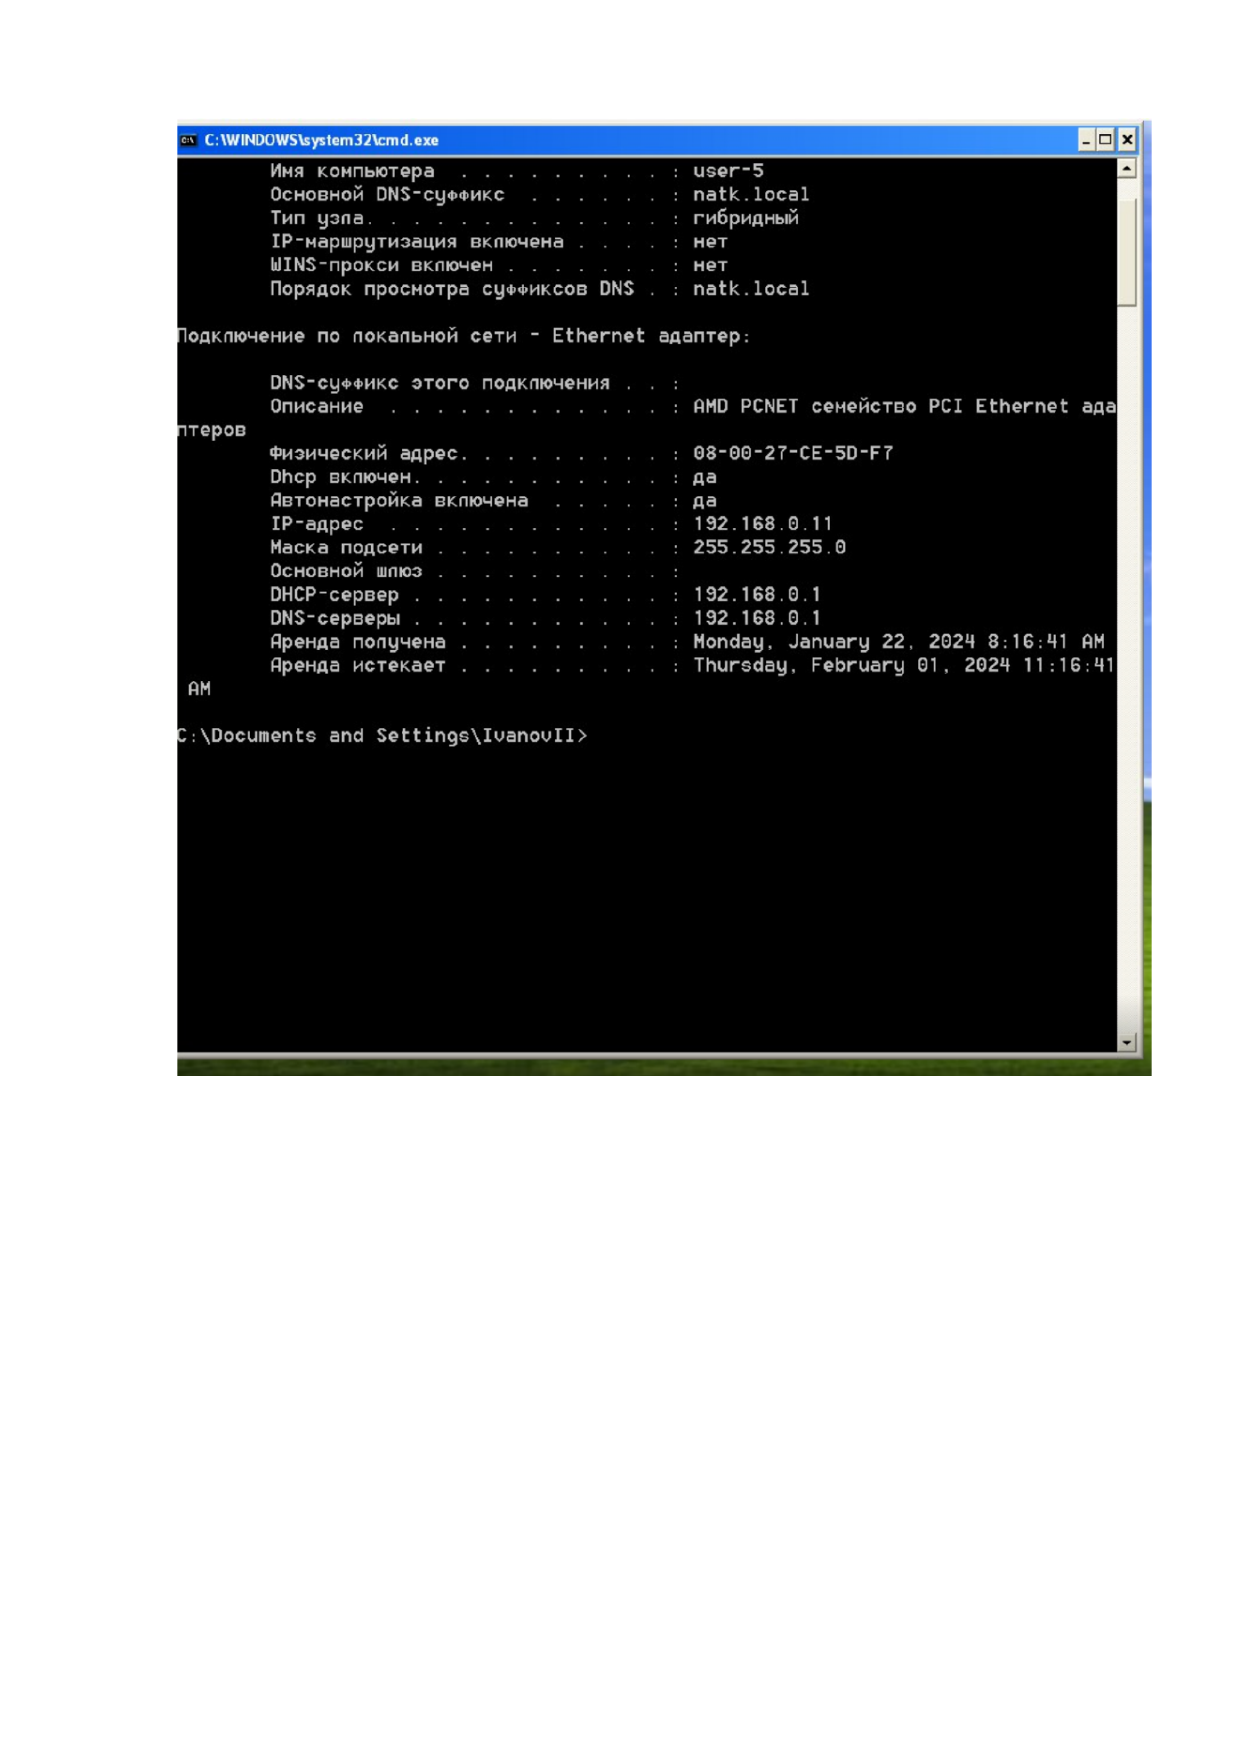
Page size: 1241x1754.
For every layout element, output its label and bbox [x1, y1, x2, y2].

picture [177, 118, 1152, 1076]
